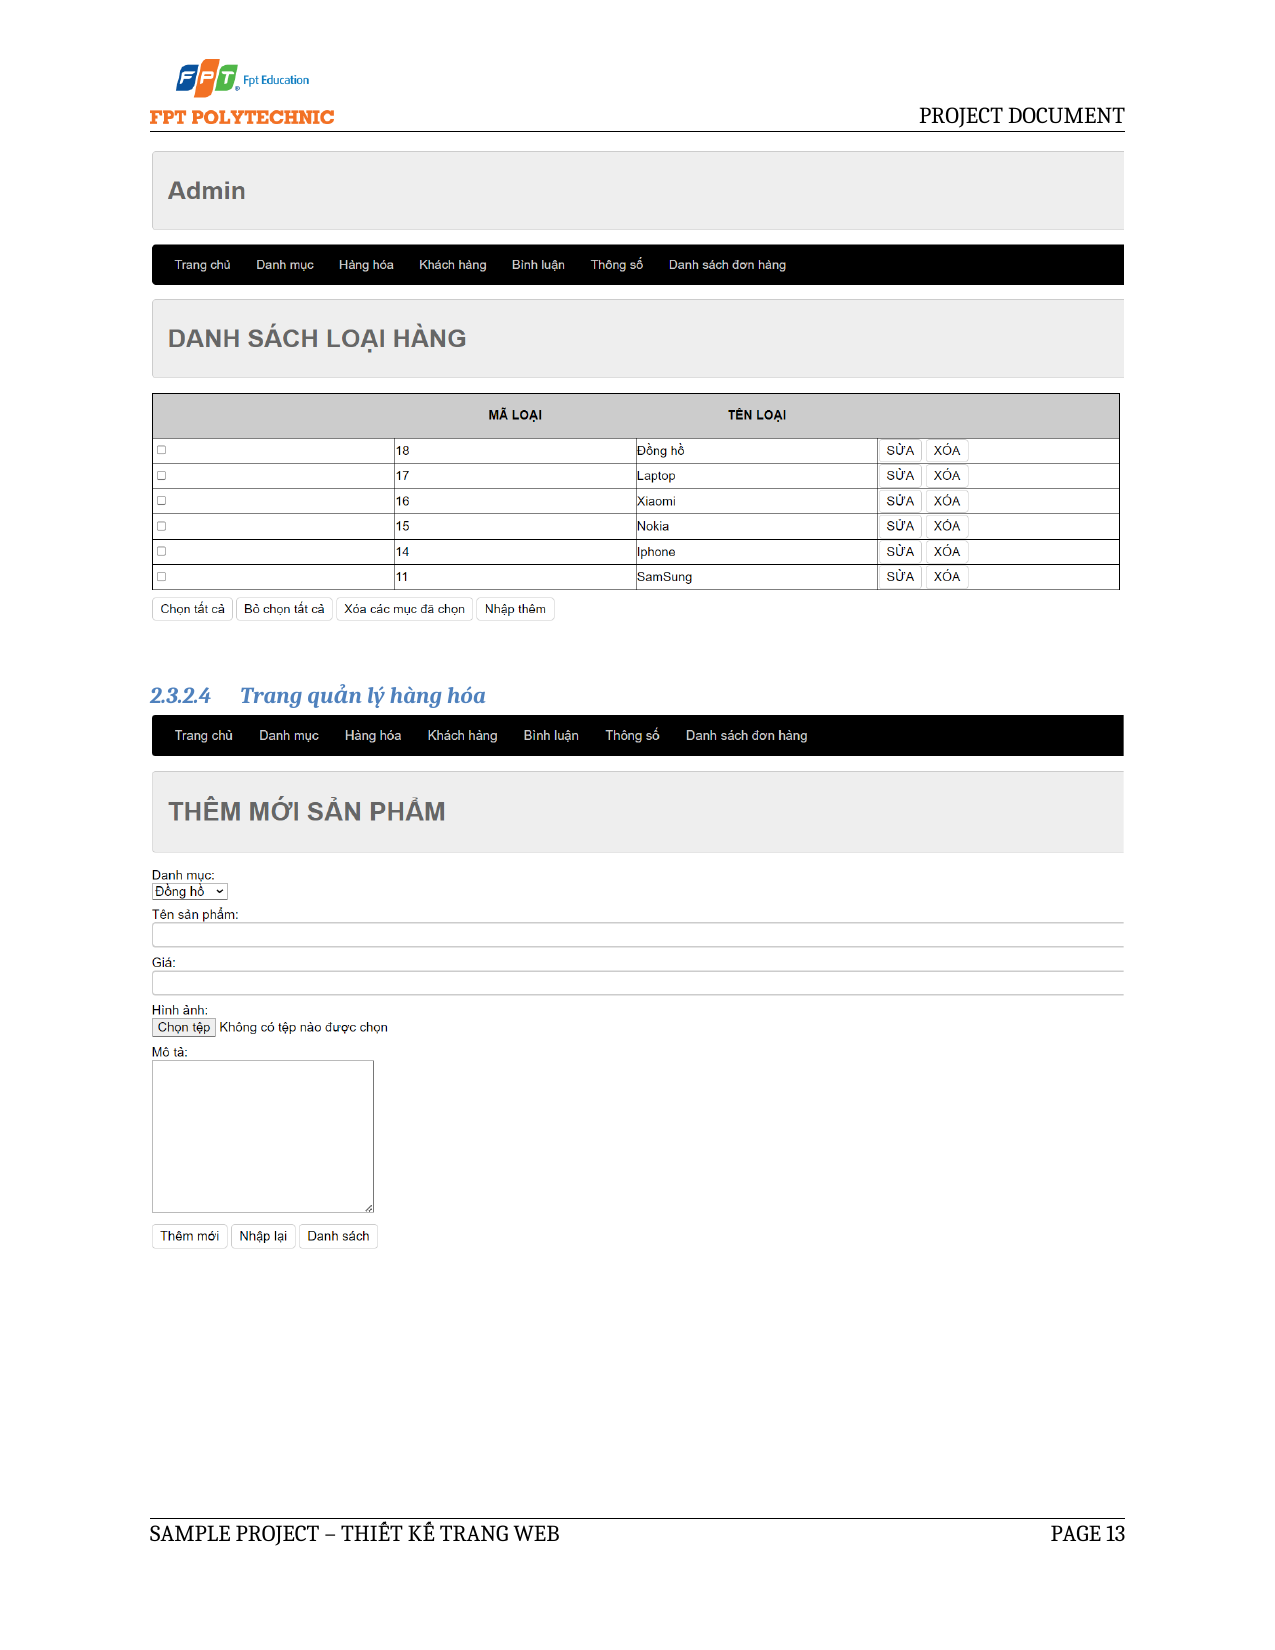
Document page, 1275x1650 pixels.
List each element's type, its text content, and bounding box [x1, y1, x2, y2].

subtitle Trang quản lý hàng hóa [150, 683, 1125, 709]
picture [150, 713, 1124, 1255]
picture [150, 59, 336, 124]
picture [150, 150, 1124, 659]
